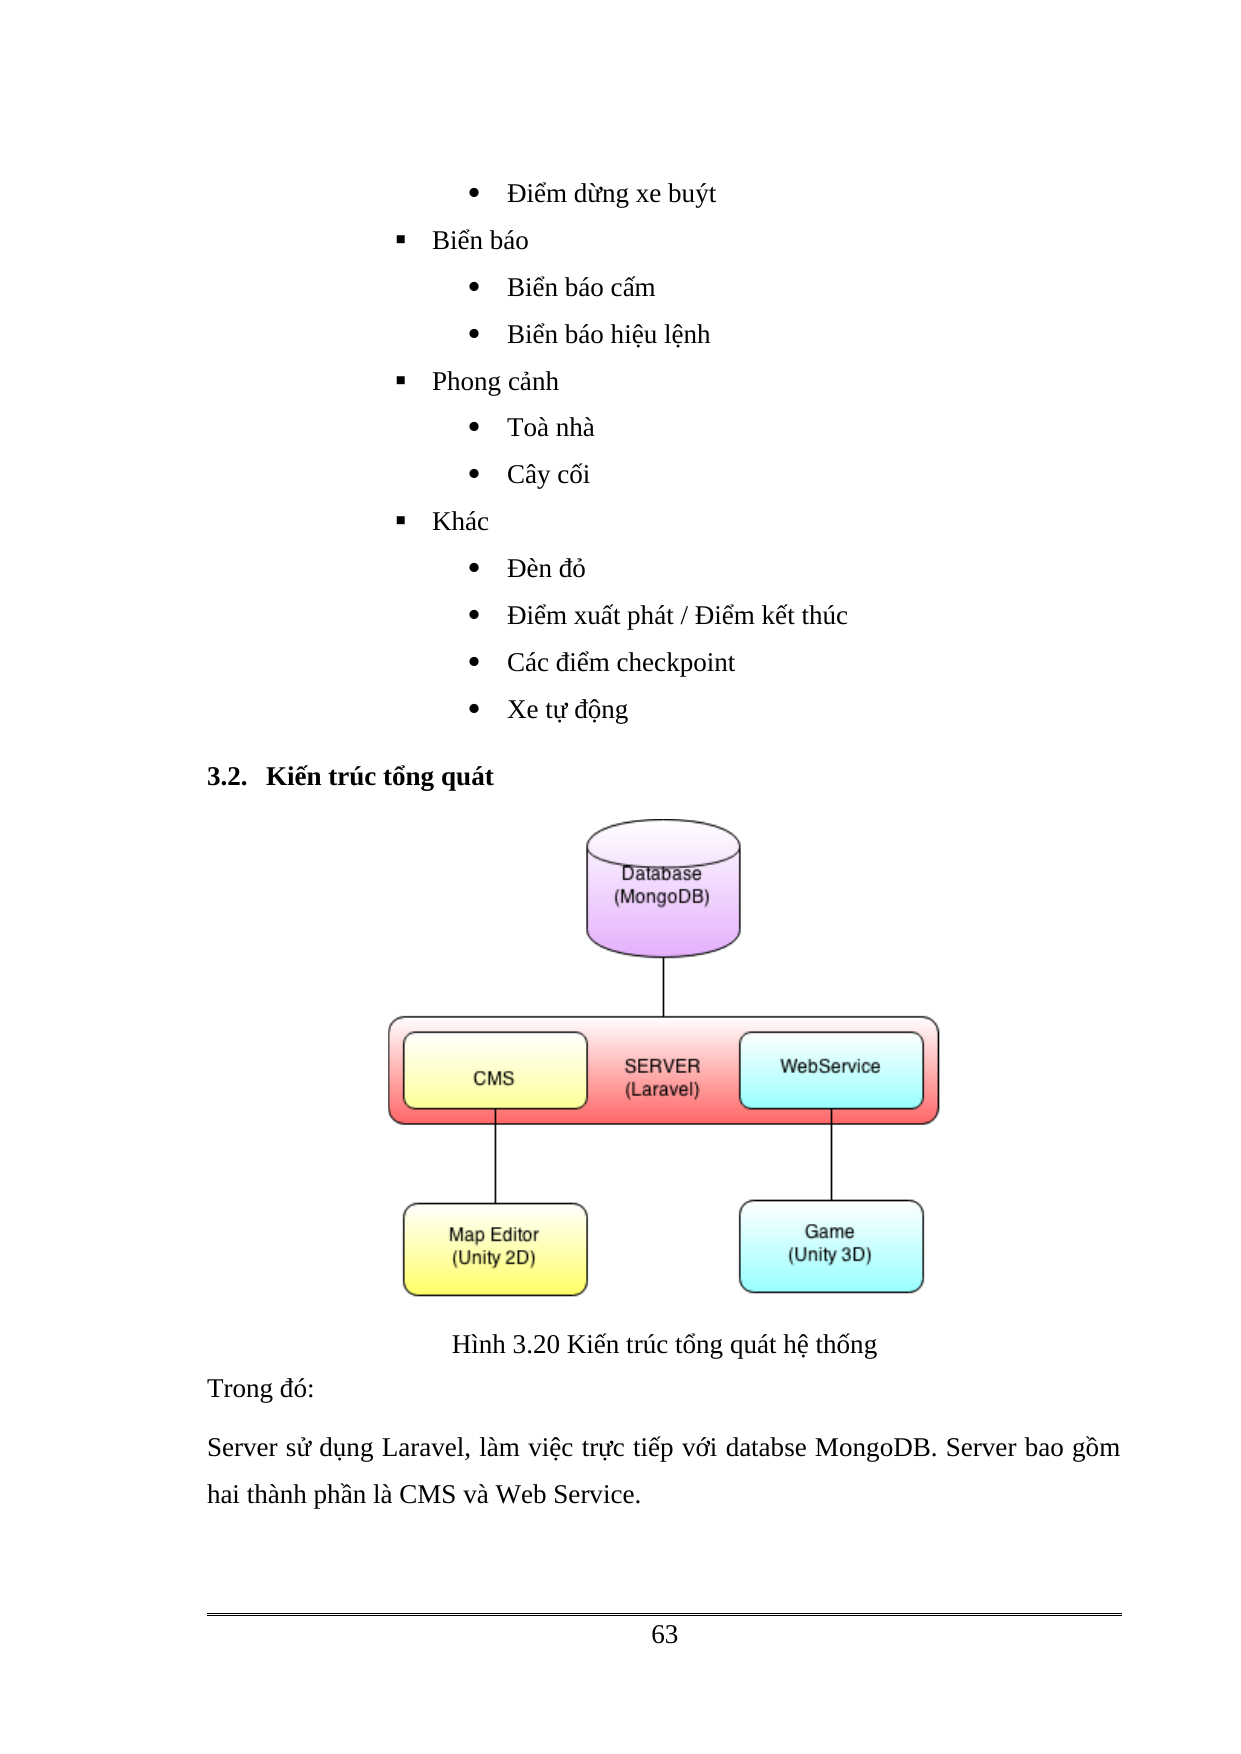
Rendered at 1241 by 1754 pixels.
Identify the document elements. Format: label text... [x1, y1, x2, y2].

list Biển báo cấm [469, 271, 1122, 302]
list Cây cối [469, 458, 1122, 490]
subtitle Kiến trúc tổng quát [207, 761, 1122, 792]
list Đèn đỏ [469, 552, 1122, 583]
list Khác [394, 505, 1122, 537]
list Biển báo hiệu lệnh [469, 318, 1122, 349]
picture [388, 819, 941, 1301]
text Trong đó: [207, 1372, 1122, 1403]
list Toà nhà [469, 412, 1122, 443]
list Điểm xuất phát / Điểm kết thúc [469, 599, 1122, 630]
list Các điểm checkpoint [469, 646, 1122, 677]
list Điểm dừng xe buýt [469, 177, 1122, 208]
list Xe tự động [469, 693, 1122, 724]
list Phong cảnh [394, 365, 1122, 396]
list Biển báo [394, 224, 1122, 255]
text Server sử dụng Laravel, làm việc trực tiếp với databse MongoDB. Server bao gồm hai thành phần là CMS và Web Service. [207, 1431, 1122, 1509]
